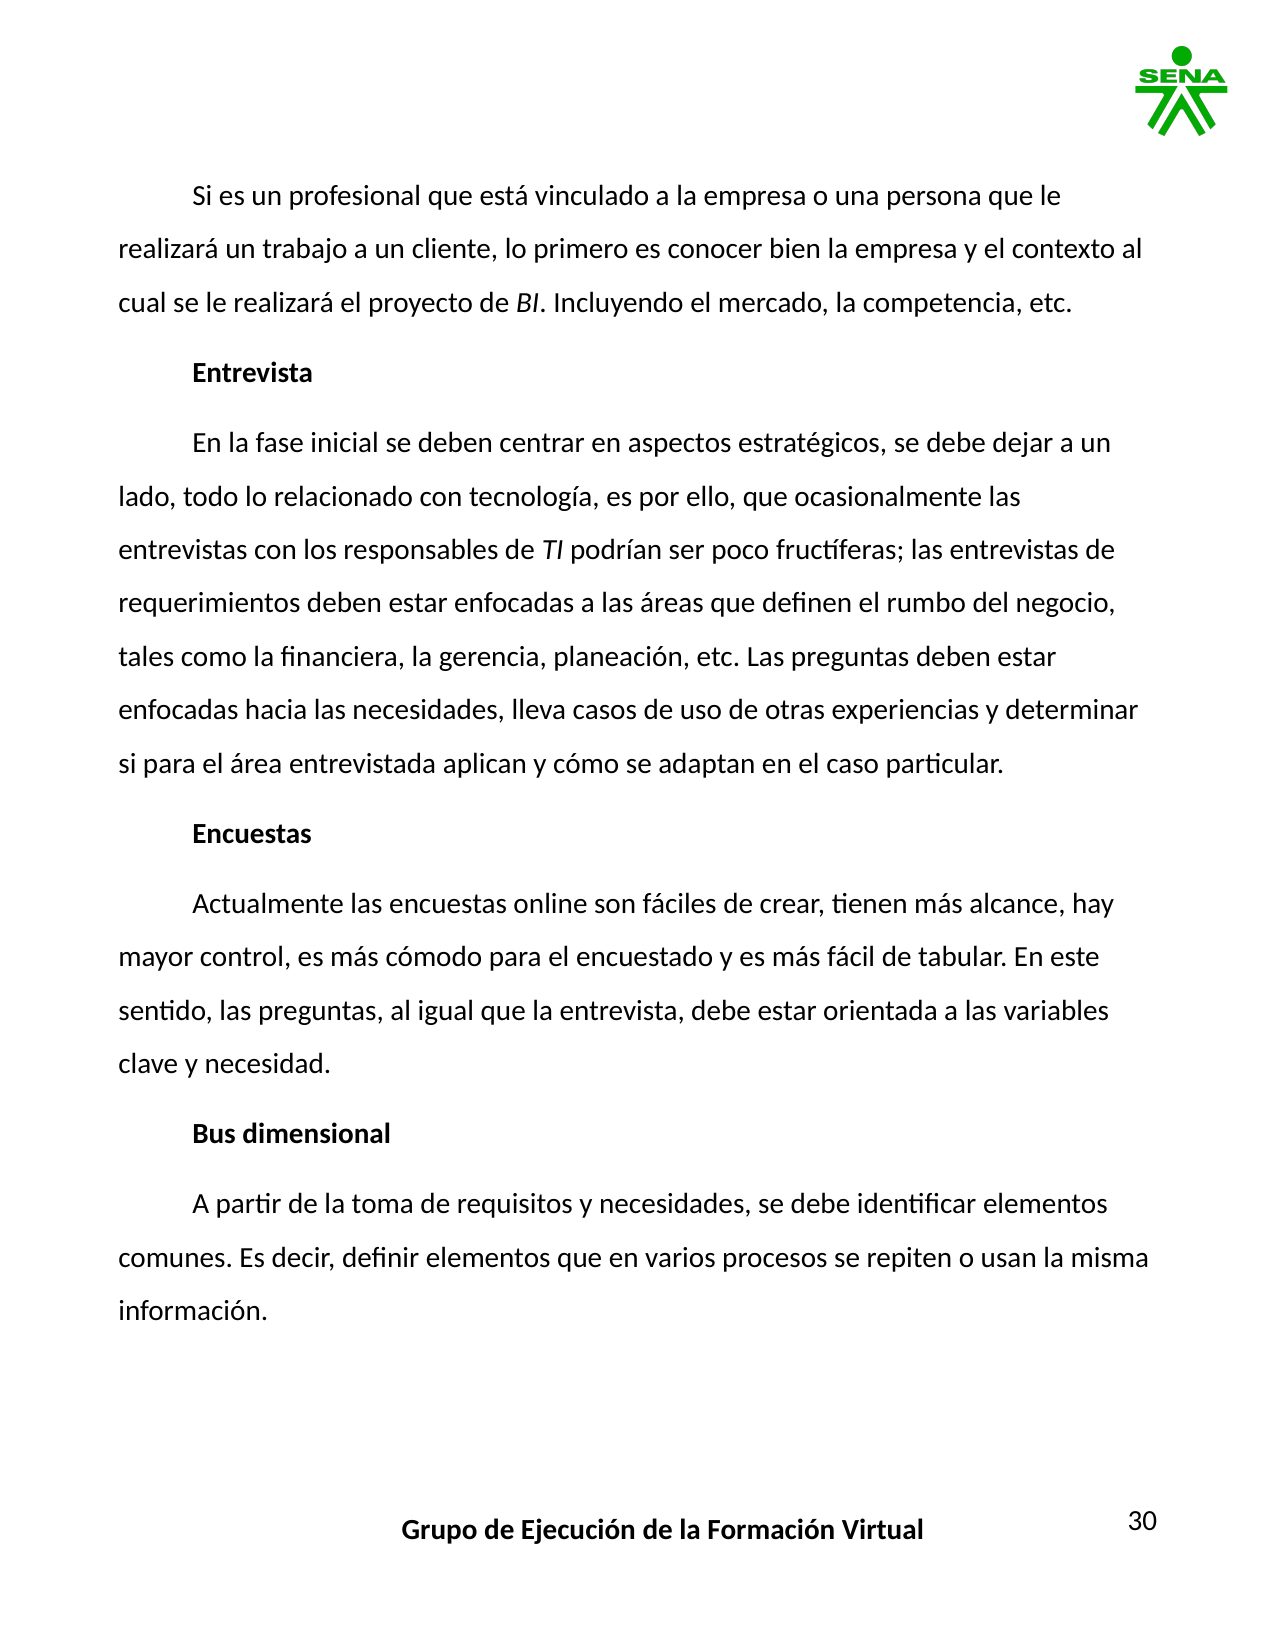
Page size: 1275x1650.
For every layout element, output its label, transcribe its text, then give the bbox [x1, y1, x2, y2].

text Actualmente las encuestas online son fáciles de crear, tienen más alcance, hay mayor control, es más cómodo para el encuestado y es más fácil de tabular. En este sentido, las preguntas, al igual que la entrevista, debe estar orientada a las variables clave y necesidad. [118, 885, 1157, 1081]
text Si es un profesional que está vinculado a la empresa o una persona que le realizará un trabajo a un cliente, lo primero es conocer bien la empresa y el contexto al cual se le realizará el proyecto de BI. Incluyendo el mercado, la competencia, etc. [118, 177, 1157, 320]
text Encuestas [118, 815, 1157, 851]
picture [1135, 46, 1228, 136]
text Bus dimensional [118, 1116, 1157, 1151]
text En la fase inicial se deben centrar en aspectos estratégicos, se debe dejar a un lado, todo lo relacionado con tecnología, es por ello, que ocasionalmente las entrevistas con los responsables de TI podrían ser poco fructíferas; las entrevistas de requerimientos deben estar enfocadas a las áreas que definen el rumbo del negocio, tales como la financiera, la gerencia, planeación, etc. Las preguntas deben estar enfocadas hacia las necesidades, lleva casos de uso de otras experiencias y determinar si para el área entrevistada aplican y cómo se adaptan en el caso particular. [118, 424, 1157, 781]
text Entrevista [118, 354, 1157, 390]
text A partir de la toma de requisitos y necesidades, se debe identificar elementos comunes. Es decir, definir elementos que en varios procesos se repiten o usan la misma información. [118, 1186, 1157, 1328]
